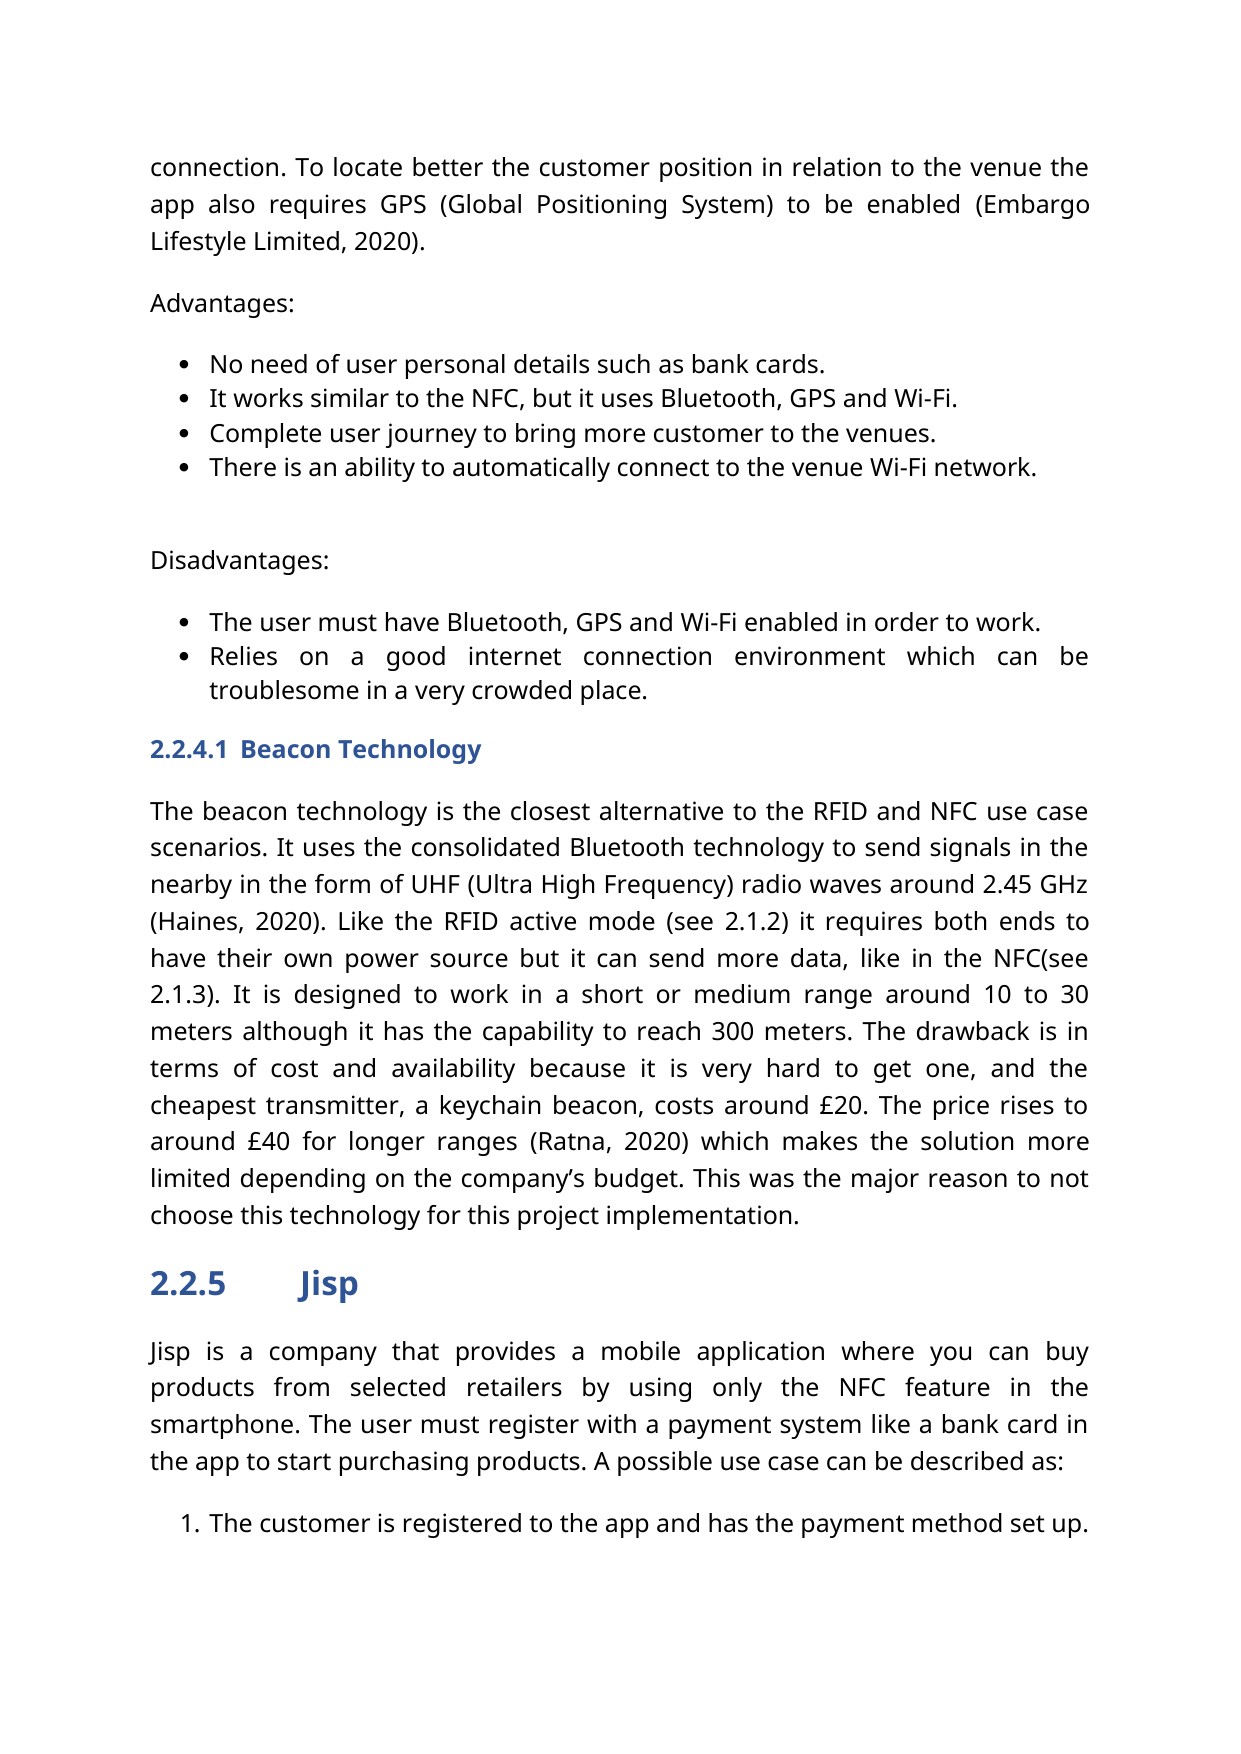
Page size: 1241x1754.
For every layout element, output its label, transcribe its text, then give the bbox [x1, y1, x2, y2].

text Disadvantages: [150, 542, 1090, 576]
list Relies on a good internet connection environment which can be troublesome in a very crowded place. [179, 638, 1090, 706]
text Jisp is a company that provides a mobile application where you can buy products from selected retailers by using only the NFC feature in the smartphone. The user must register with a payment system like a bank card in the app to start purchasing products. A possible use case can be described as: [150, 1333, 1090, 1478]
list The customer is registered to the app and has the payment method set up. [179, 1505, 1090, 1539]
subtitle Beacon Technology [150, 731, 1090, 765]
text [150, 150, 1090, 258]
text The beacon technology is the closest alternative to the RFID and NFC use case scenarios. It uses the consolidated Bluetooth technology to send signals in the nearby in the form of UHF (Ultra High Frequency) radio waves around 2.45 GHz . Like the RFID active mode (see 2.1.2) it requires both ends to have their own power source but it can send more data, like in the NFC(see 2.1.3). It is designed to work in a short or medium range around 10 to 30 meters although it has the capability to reach 300 meters. The drawback is in terms of cost and availability because it is very hard to get one, and the cheapest transmitter, a keychain beacon, costs around £20. The price rises to around £40 for longer ranges which makes the solution more limited depending on the company’s budget. This was the major reason to not choose this technology for this project implementation. [150, 793, 1090, 1232]
subtitle Jisp [150, 1259, 1090, 1305]
list There is an ability to automatically connect to the venue Wi-Fi network. [179, 449, 1090, 483]
text Advantages: [150, 285, 1090, 319]
list Complete user journey to bring more customer to the venues. [179, 415, 1090, 449]
list The user must have Bluetooth, GPS and Wi-Fi enabled in order to work. [179, 604, 1090, 638]
list No need of user personal details such as bank cards. [179, 347, 1090, 381]
list It works similar to the NFC, but it uses Bluetooth, GPS and Wi-Fi. [179, 381, 1090, 415]
